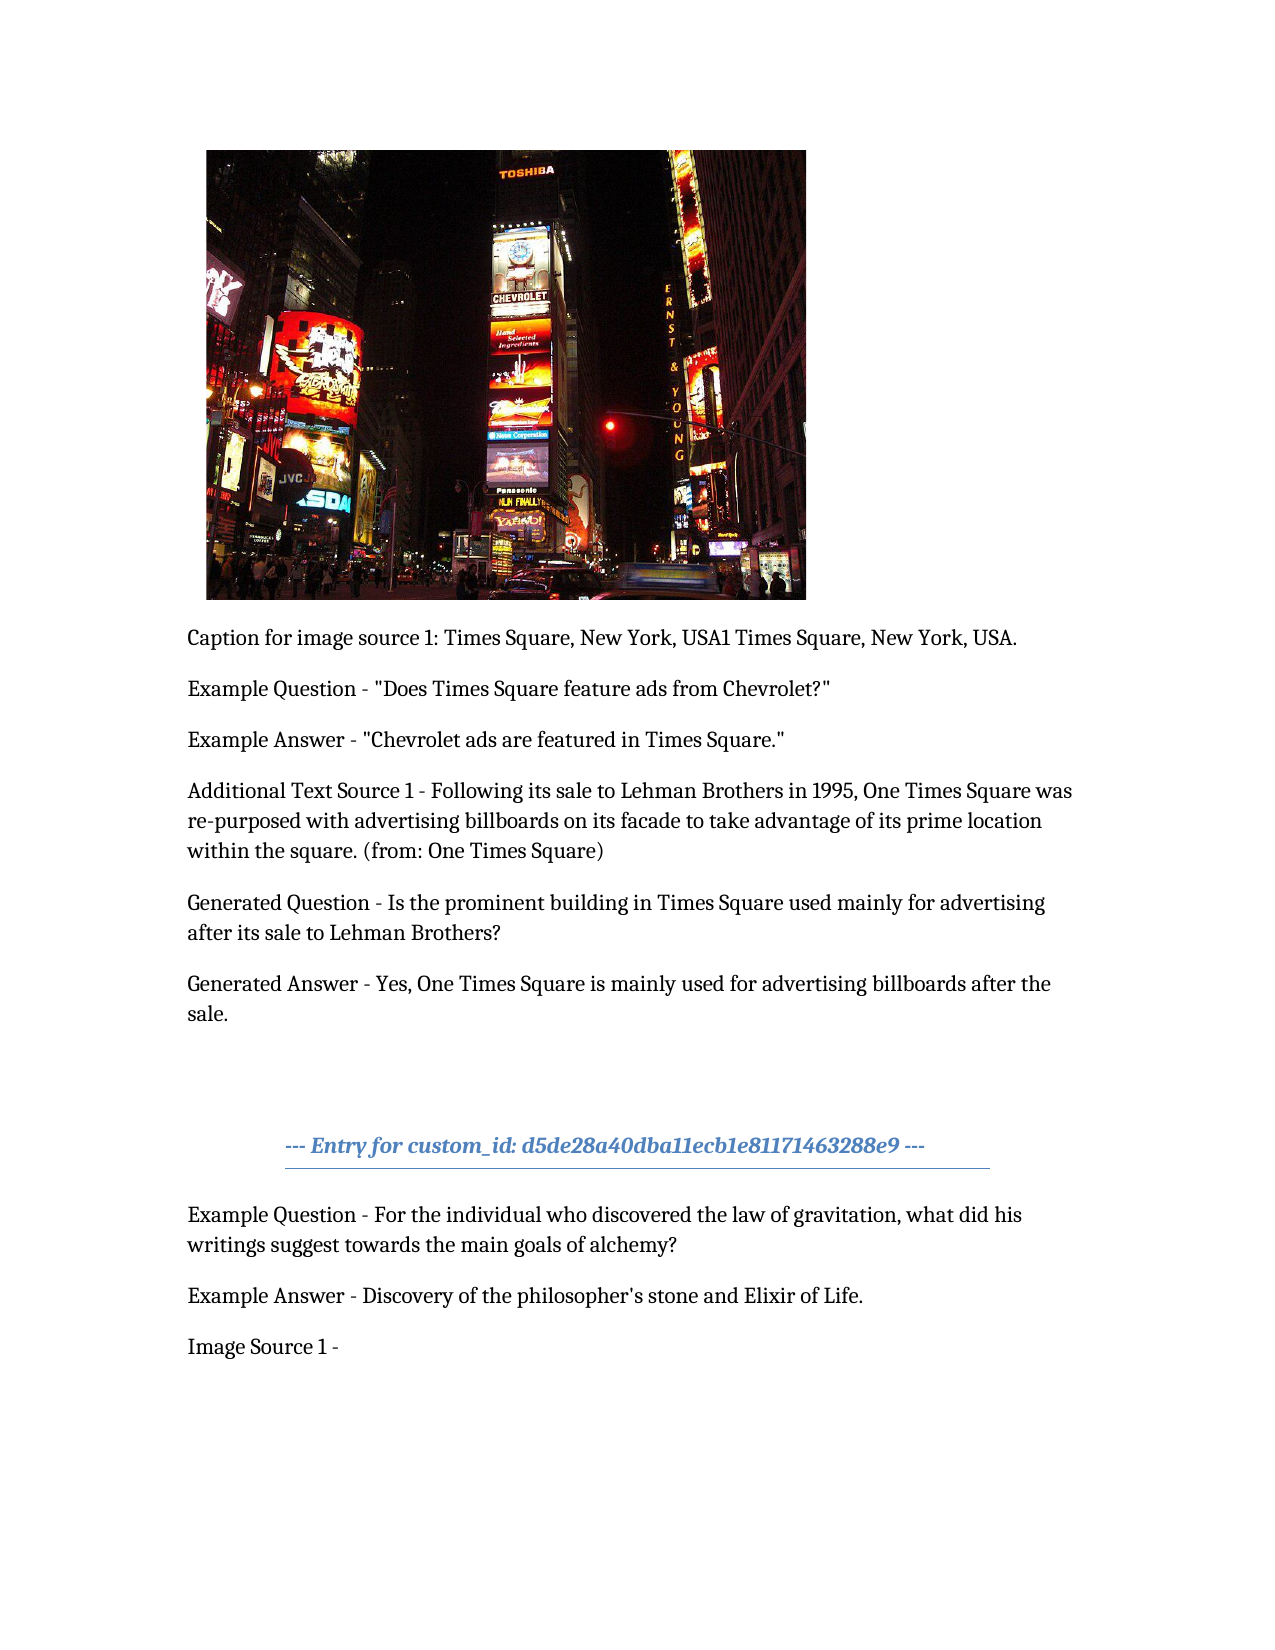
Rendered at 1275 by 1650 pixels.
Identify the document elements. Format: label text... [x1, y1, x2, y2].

text Image Source 1 - [187, 1334, 1087, 1360]
text Example Question - "Does Times Square feature ads from Chevrolet?" [187, 676, 1087, 702]
text --- Entry for custom_id: d5de28a40dba11ecb1e81171463288e9 --- [285, 1133, 990, 1168]
text Example Answer - Discovery of the philosopher's stone and Elixir of Life. [187, 1283, 1087, 1309]
text Example Question - For the individual who discovered the law of gravitation, what did his writings suggest towards the main goals of alchemy? [187, 1202, 1087, 1258]
picture [206, 150, 807, 600]
text Generated Answer - Yes, One Times Square is mainly used for advertising billboards after the sale. [187, 971, 1087, 1027]
text Example Answer - "Chevrolet ads are featured in Times Square." [187, 727, 1087, 753]
text Generated Question - Is the prominent building in Times Square used mainly for advertising after its sale to Lehman Brothers? [187, 889, 1087, 946]
text Additional Text Source 1 - Following its sale to Lehman Brothers in 1995, One Times Square was re-purposed with advertising billboards on its facade to take advantage of its prime location within the square. (from: One Times Square) [187, 778, 1087, 864]
text Caption for image source 1: Times Square, New York, USA1 Times Square, New York, USA. [187, 625, 1087, 651]
